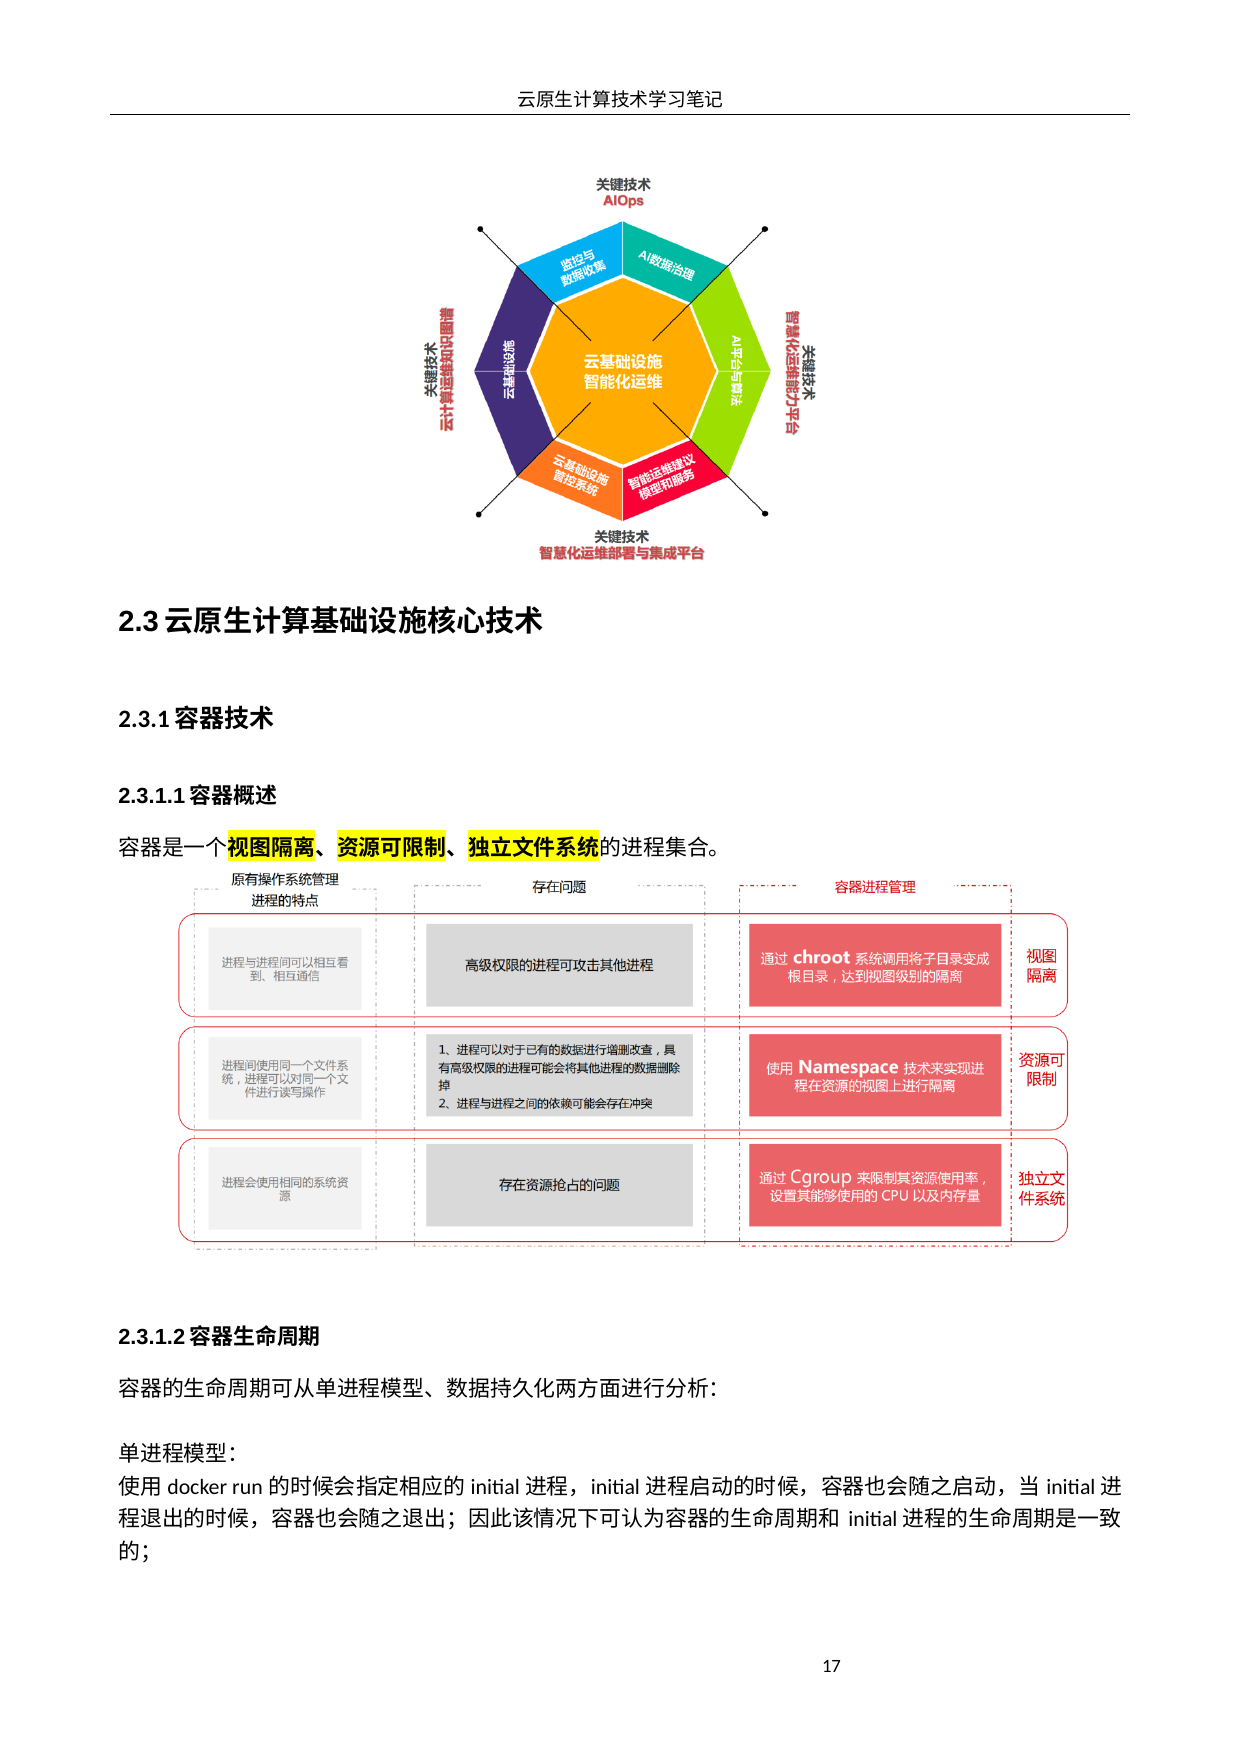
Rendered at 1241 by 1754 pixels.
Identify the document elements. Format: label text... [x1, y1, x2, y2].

text 使用 docker run 的时候会指定相应的initial 进程，initial 进程启动的时候，容器也会随之启动，当 initial进程退出的时候，容器也会随之退出；因此该情况下可认为容器的生命周期和 initial 进程的生命周期是一致的； [118, 1468, 1122, 1566]
subtitle 2.3云原生计算基础设施核心技术 [118, 587, 1122, 652]
picture [405, 162, 835, 583]
text 单进程模型： [118, 1436, 1122, 1468]
subtitle 2.3.1.2容器生命周期 [118, 1319, 1122, 1351]
text 容器是一个视图隔离、资源可限制、独立文件系统的进程集合。 [118, 829, 1122, 862]
subtitle 2.3.1.1容器概述 [118, 777, 1122, 810]
picture [164, 861, 1077, 1253]
text 容器的生命周期可从单进程模型、数据持久化两方面进行分析： [118, 1371, 1122, 1403]
subtitle 2.3.1容器技术 [118, 684, 1122, 749]
